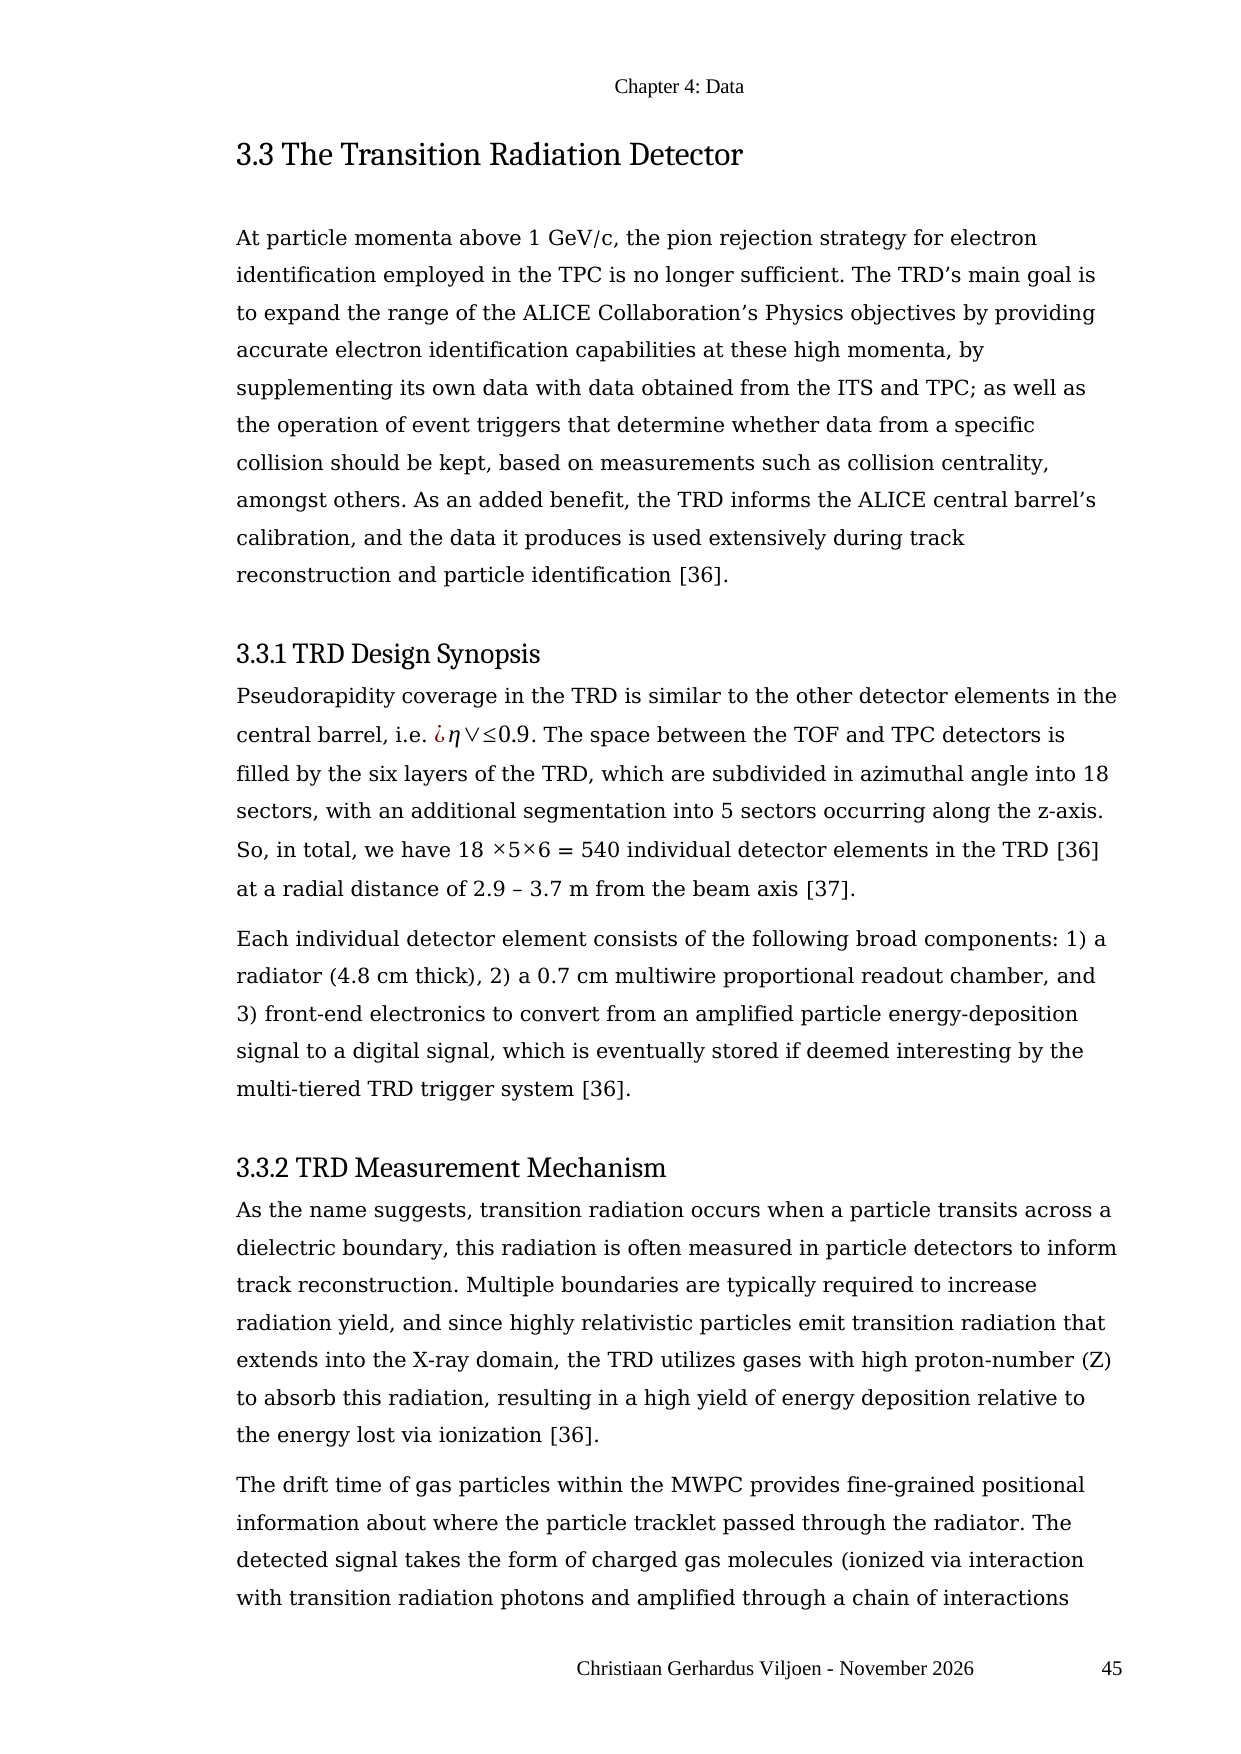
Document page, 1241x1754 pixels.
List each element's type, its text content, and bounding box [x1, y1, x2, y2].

subtitle TRD Design Synopsis [236, 637, 1122, 671]
text As the name suggests, transition radiation occurs when a particle transits across a dielectric boundary, this radiation is often measured in particle detectors to inform track reconstruction. Multiple boundaries are typically required to increase radiation yield, and since highly relativistic particles emit transition radiation that extends into the X-ray domain, the TRD utilizes gases with high proton-number (Z) to absorb this radiation, resulting in a high yield of energy deposition relative to the energy lost via ionization . [236, 1197, 1122, 1447]
text At particle momenta above 1 GeV/c, the pion rejection strategy for electron identification employed in the TPC is no longer sufficient. The TRD’s main goal is to expand the range of the ALICE Collaboration’s Physics objectives by providing accurate electron identification capabilities at these high momenta, by supplementing its own data with data obtained from the ITS and TPC; as well as the operation of event triggers that determine whether data from a specific collision should be kept, based on measurements such as collision centrality, amongst others. As an added benefit, the TRD informs the ALICE central barrel’s calibration, and the data it produces is used extensively during track reconstruction and particle identification . [236, 224, 1122, 587]
text Each individual detector element consists of the following broad components: 1) a radiator (4.8 cm thick), 2) a 0.7 cm multiwire proportional readout chamber, and 3) front-end electronics to convert from an amplified particle energy-deposition signal to a digital signal, which is eventually stored if deemed interesting by the multi-tiered TRD trigger system . [236, 926, 1122, 1101]
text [236, 1472, 1122, 1609]
subtitle The Transition Radiation Detector [236, 135, 1122, 174]
text Pseudorapidity coverage in the TRD is similar to the other detector elements in the central barrel, i.e. . The space between the TOF and TPC detectors is filled by the six layers of the TRD, which are subdivided in azimuthal angle into 18 sectors, with an additional segmentation into 5 sectors occurring along the z-axis. So, in total, we have 18 56 = 540 individual detector elements in the TRD at a radial distance of 2.9 – 3.7 m from the beam axis . [236, 683, 1122, 901]
subtitle TRD Measurement Mechanism [236, 1151, 1122, 1184]
